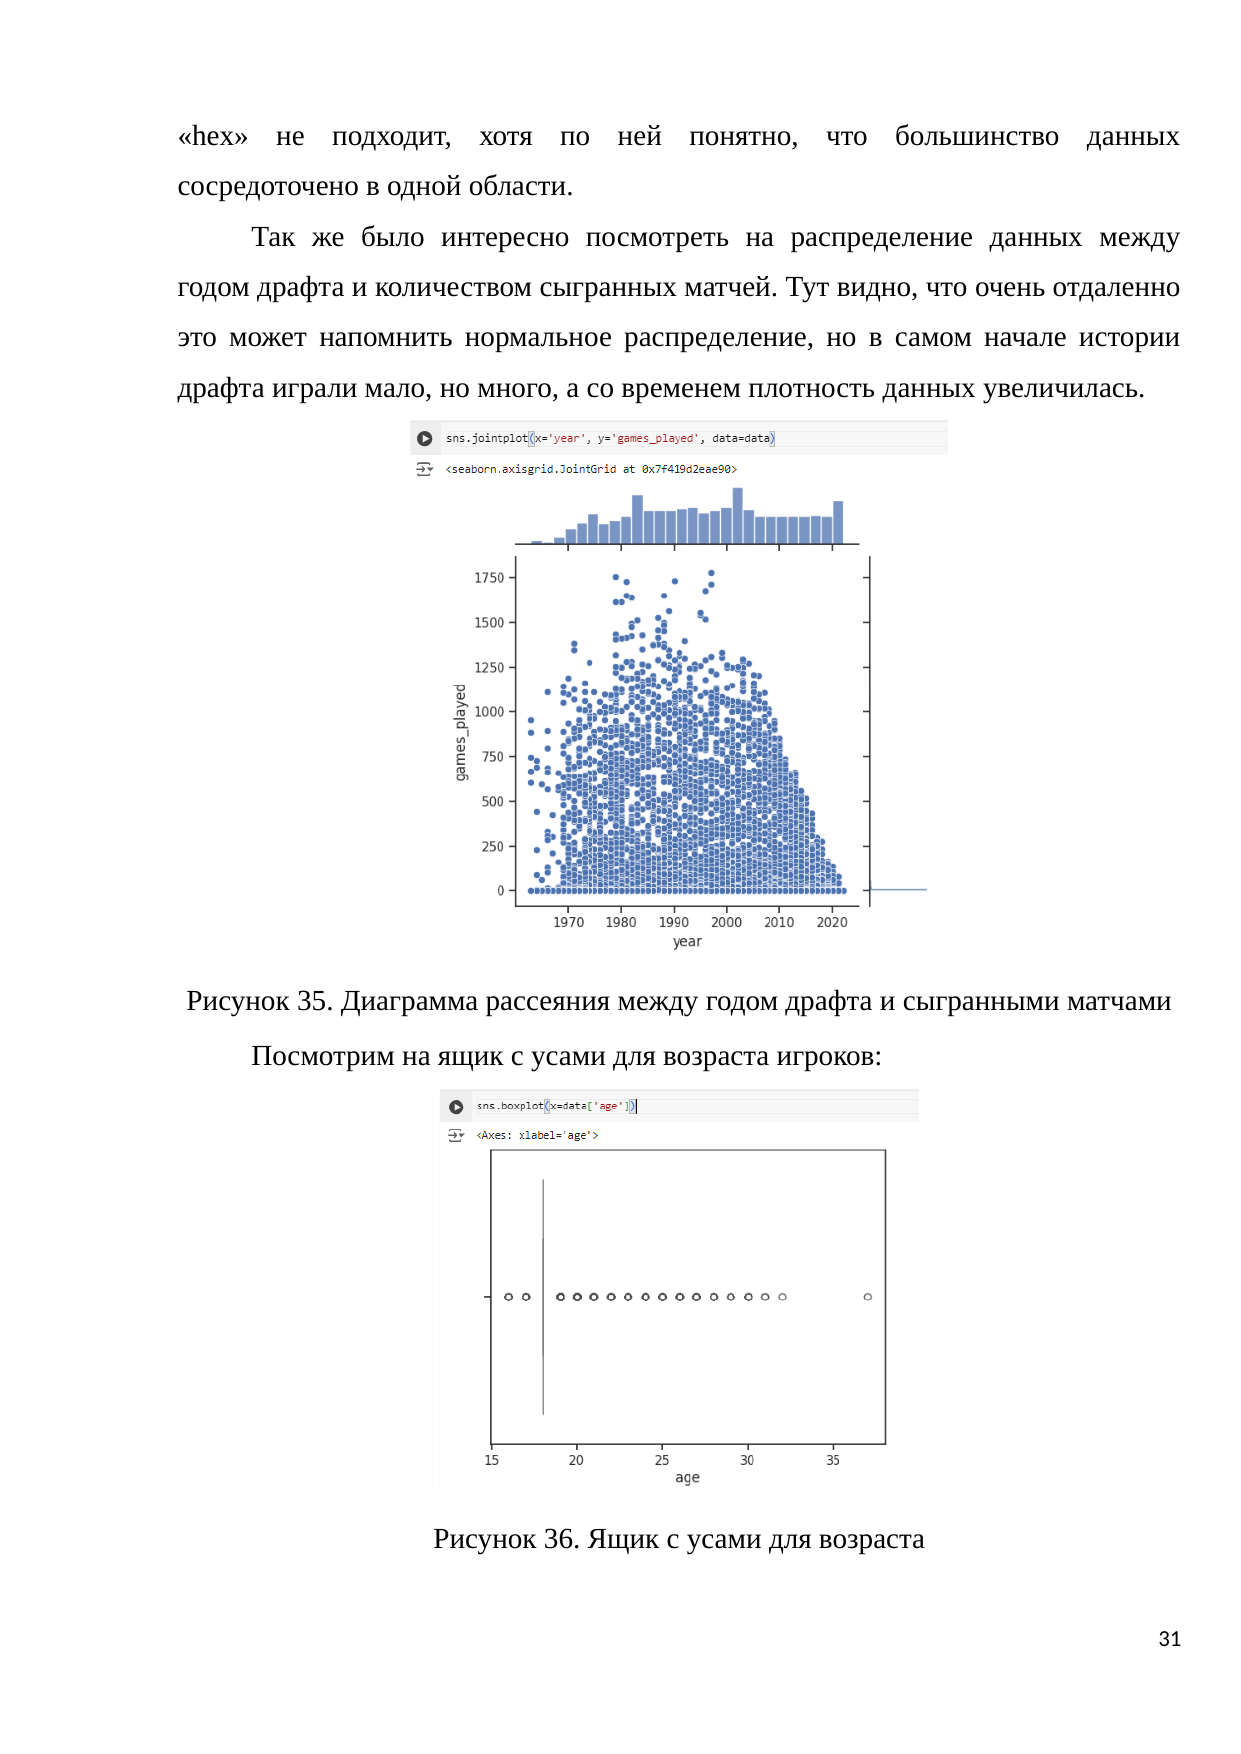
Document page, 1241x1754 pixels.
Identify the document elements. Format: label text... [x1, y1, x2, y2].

text Рисунок 35. Диаграмма рассеяния между годом драфта и сыгранными матчами [177, 983, 1181, 1017]
picture [439, 1087, 919, 1491]
text Рисунок 36. Ящик с усами для возраста [177, 1521, 1181, 1555]
text Так же было интересно посмотреть на распределение данных между годом драфта и количеством сыгранных матчей. Тут видно, что очень отдаленно это может напомнить нормальное распределение, но в самом начале истории драфта играли мало, но много, а со временем плотность данных увеличилась. [177, 219, 1181, 403]
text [177, 118, 1181, 202]
picture [410, 420, 948, 953]
text Посмотрим на ящик с усами для возраста игроков: [177, 1038, 1181, 1071]
